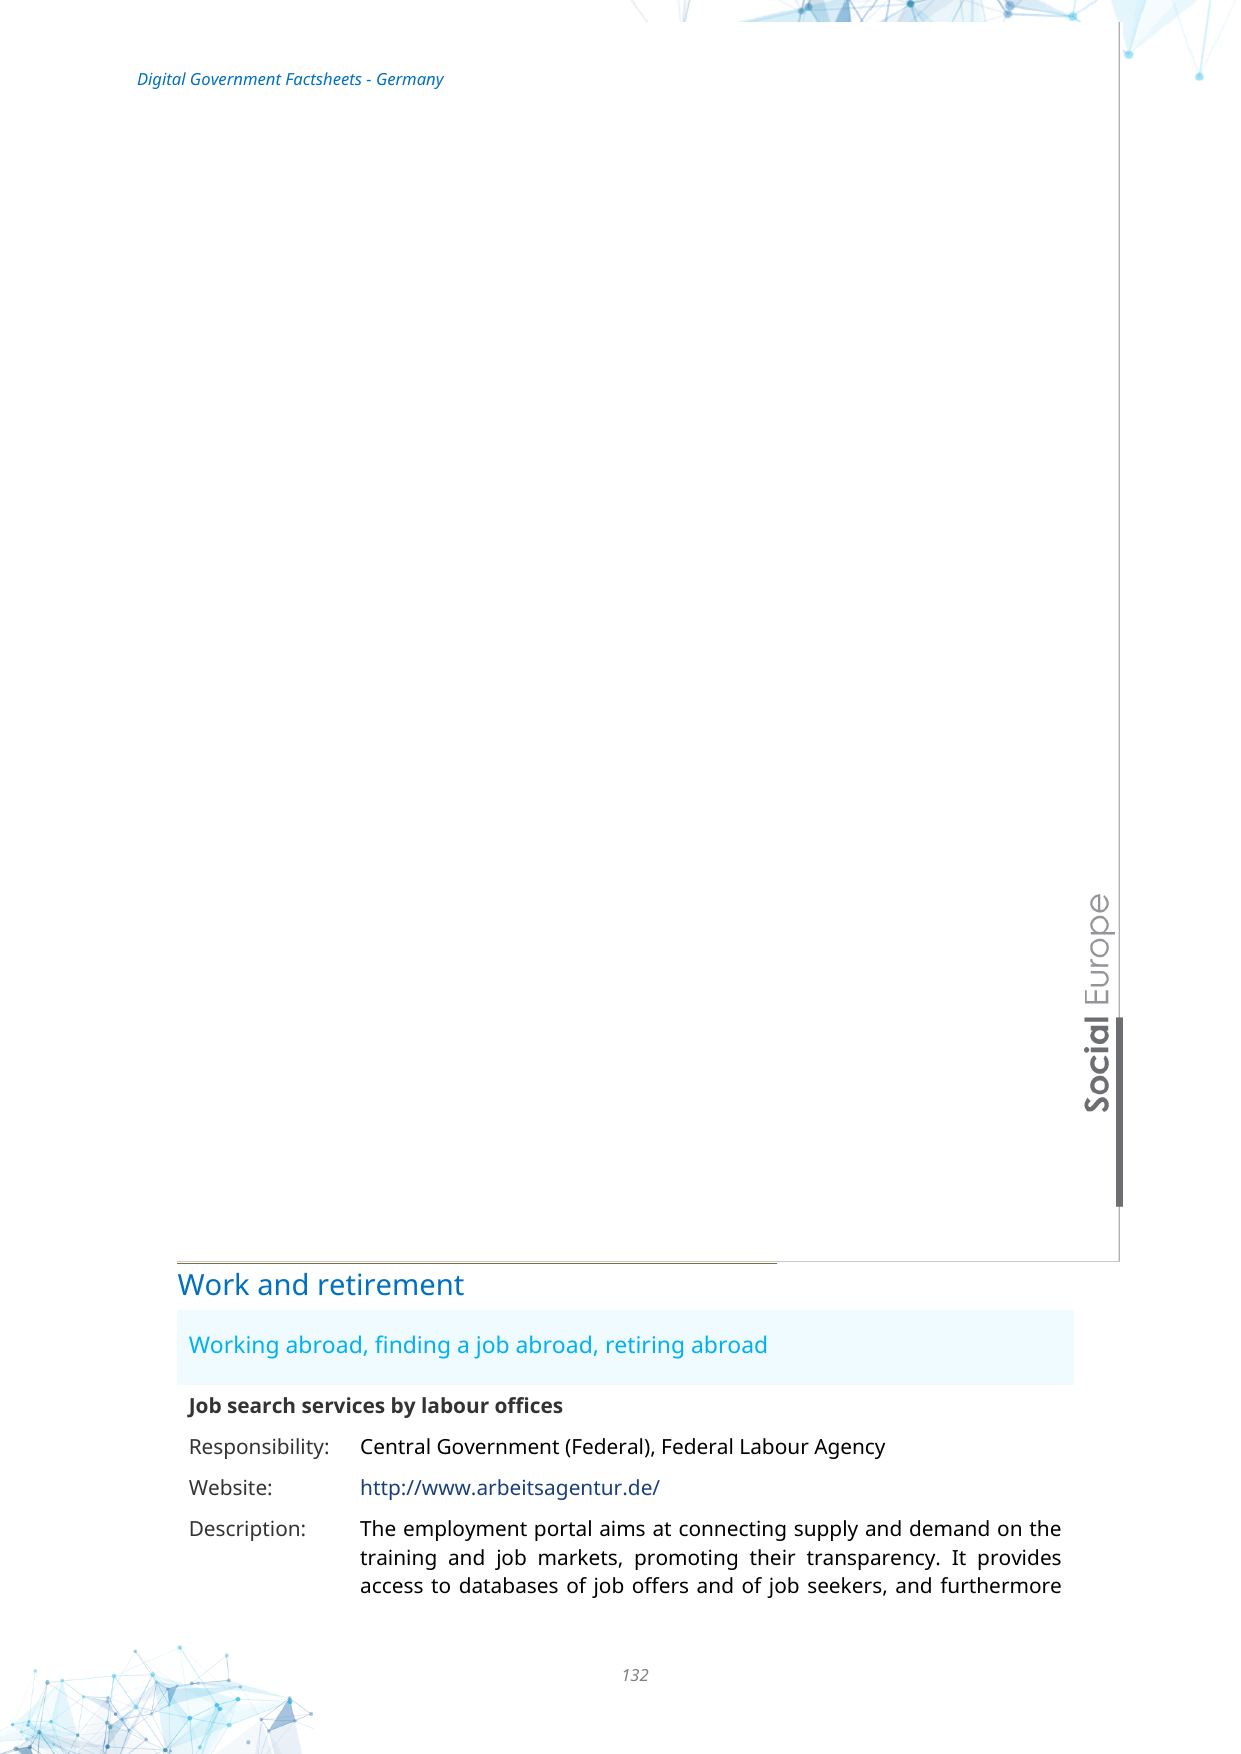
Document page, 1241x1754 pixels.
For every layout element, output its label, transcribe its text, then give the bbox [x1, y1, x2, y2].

table_cell Job search services by labour offices [177, 1385, 1074, 1426]
subtitle Work and retirement [177, 1264, 1092, 1304]
picture [177, 22, 1123, 1262]
table_cell Responsibility: [177, 1426, 349, 1467]
table_cell Description: [177, 1508, 349, 1606]
table_cell http://www.arbeitsagentur.de/ [349, 1467, 1074, 1508]
table_header Working abroad, finding a job abroad, retiring abroad [177, 1310, 1074, 1385]
table_cell The employment portal aims at connecting supply and demand on the training and job markets, promoting their transparency. It provides access to databases of job offers and of job seekers, and furthermore features an innovative matching application to help job seekers identify opportunities more easily. [349, 1508, 1074, 1606]
table_cell Central Government (Federal), Federal Labour Agency [349, 1426, 1074, 1467]
table_cell Website: [177, 1467, 349, 1508]
